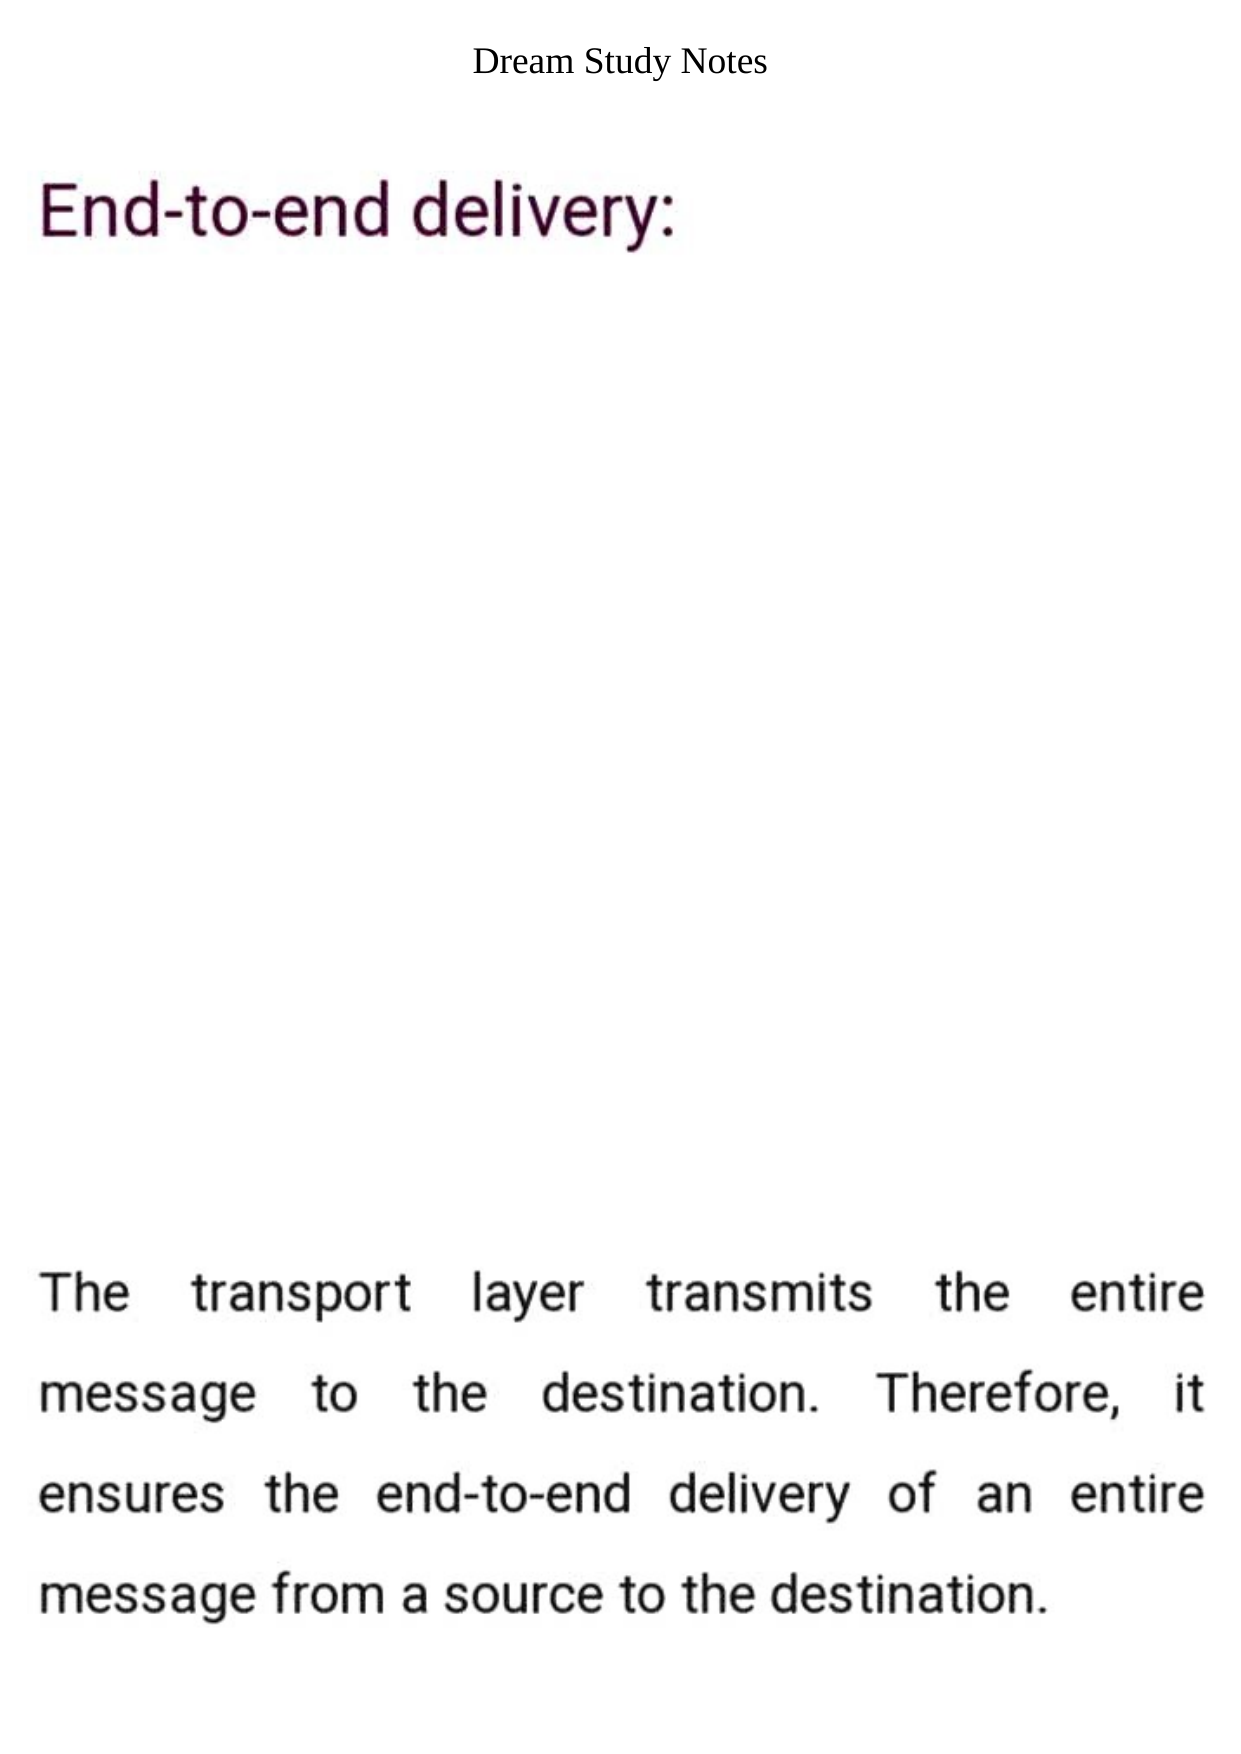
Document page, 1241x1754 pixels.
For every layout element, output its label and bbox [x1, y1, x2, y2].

picture [0, 88, 1240, 1666]
